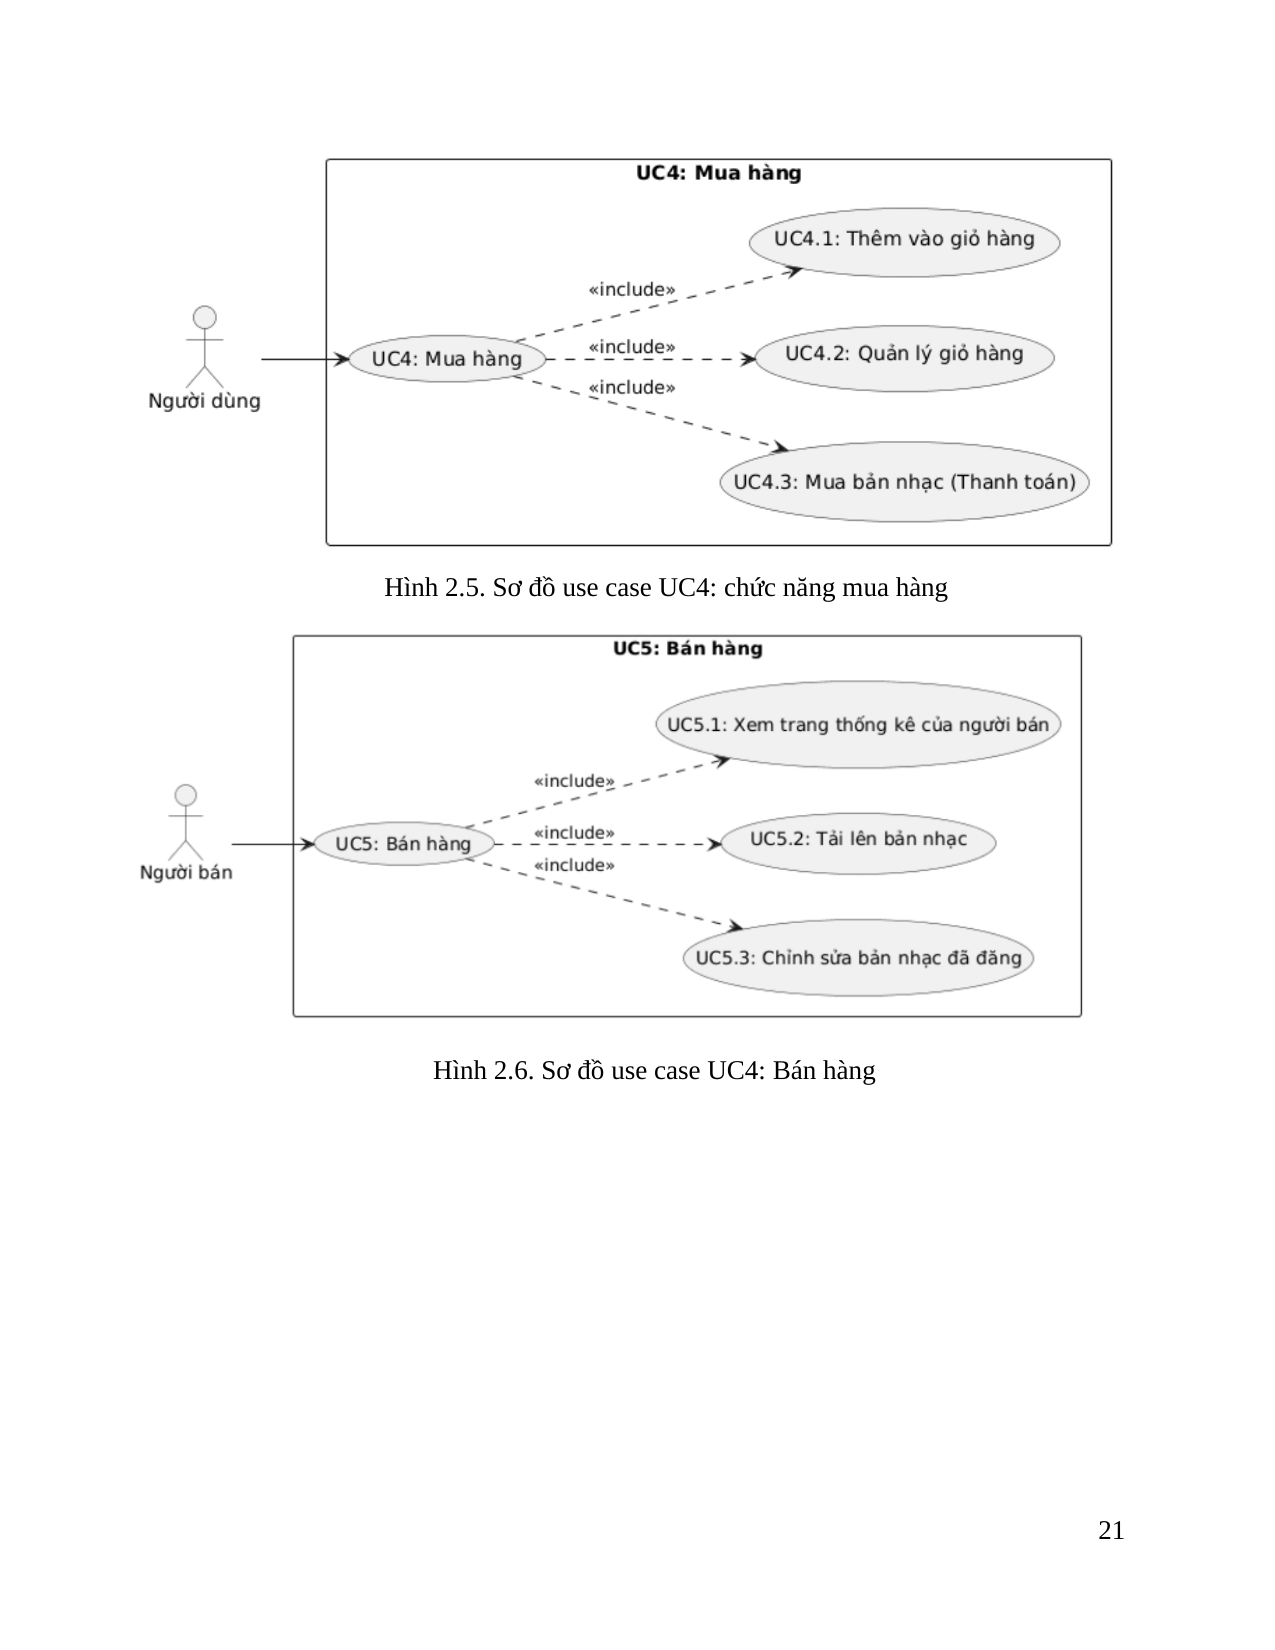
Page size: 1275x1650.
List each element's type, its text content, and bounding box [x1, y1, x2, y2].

picture [140, 150, 1118, 552]
picture [132, 620, 1108, 1036]
text Hình 2.5. Sơ đồ use case UC4: chức năng mua hàng [208, 571, 1125, 602]
text Hình 2.6. Sơ đồ use case UC4: Bán hàng [133, 1054, 1125, 1085]
